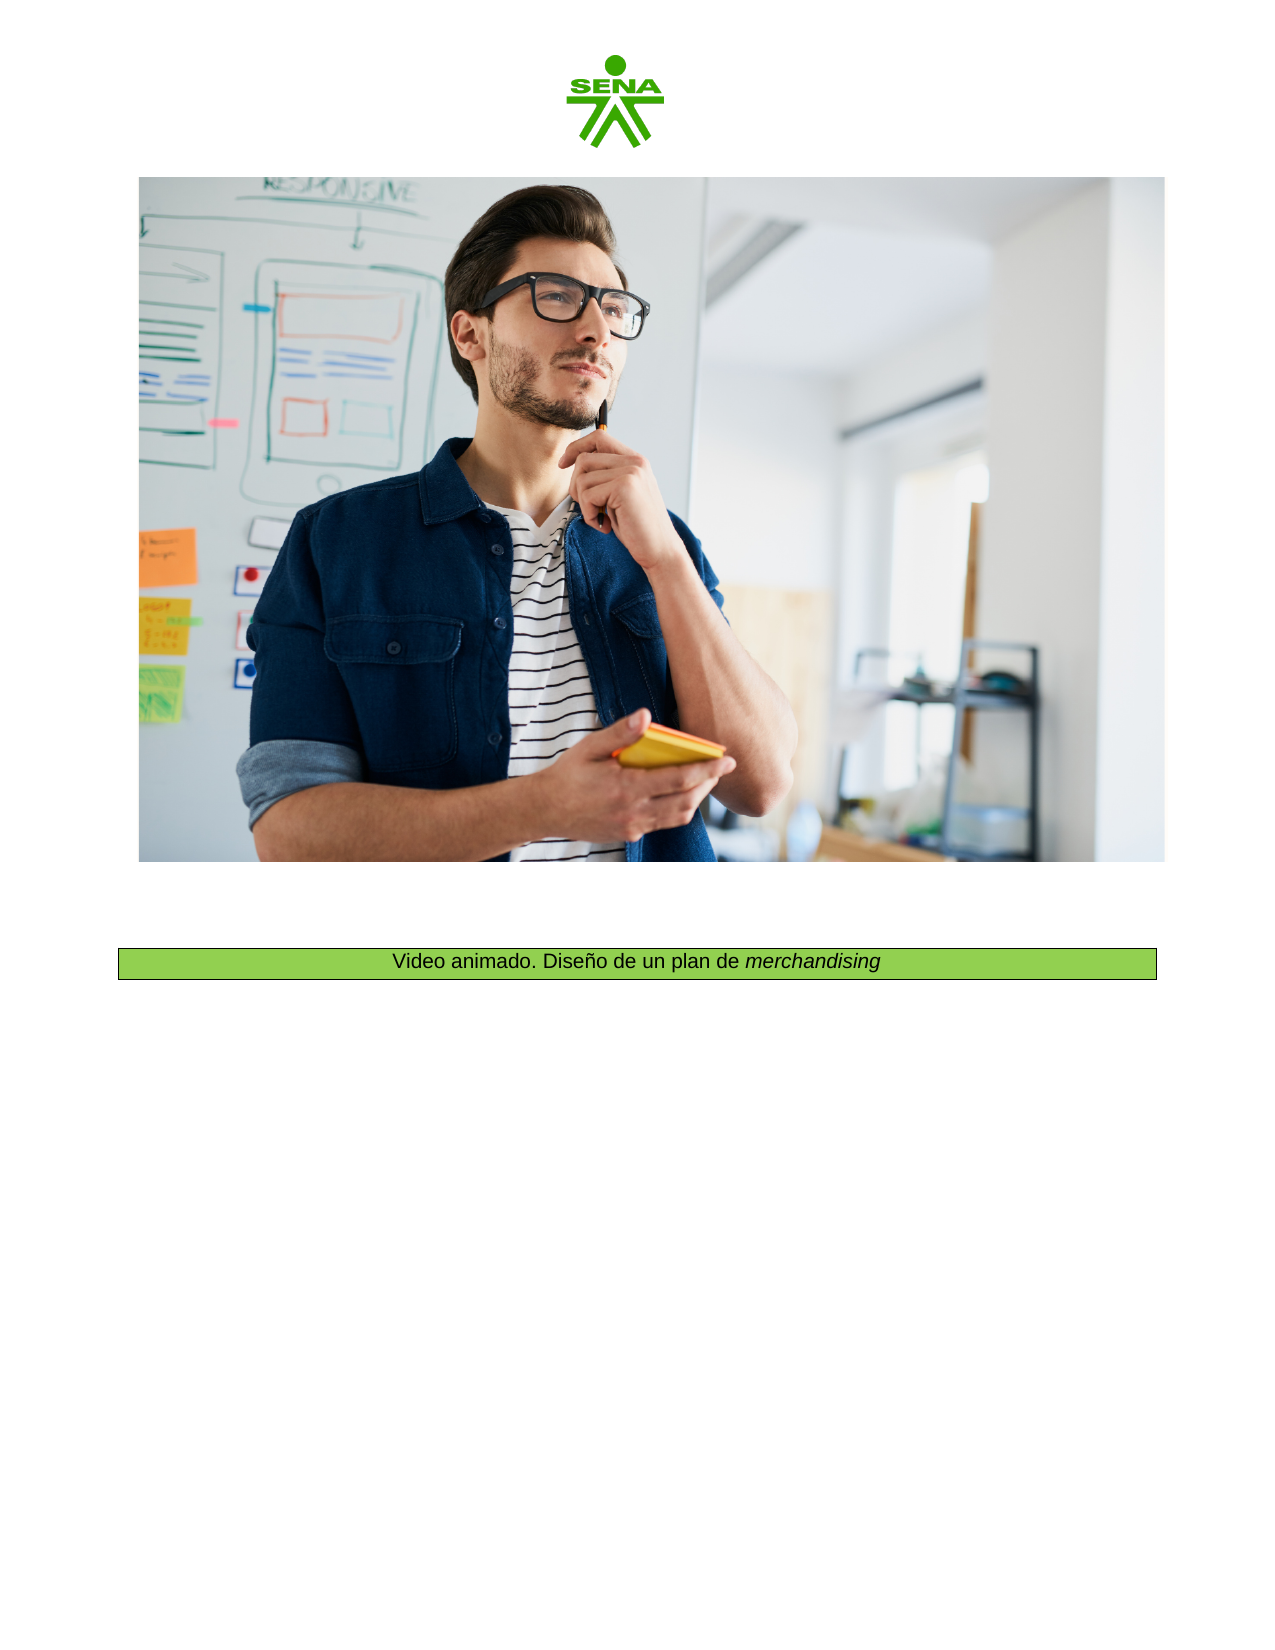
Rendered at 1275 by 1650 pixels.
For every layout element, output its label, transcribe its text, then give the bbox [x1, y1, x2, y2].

table_header Video animado. Diseño de un plan de merchandising [119, 949, 1156, 979]
picture [566, 55, 664, 148]
